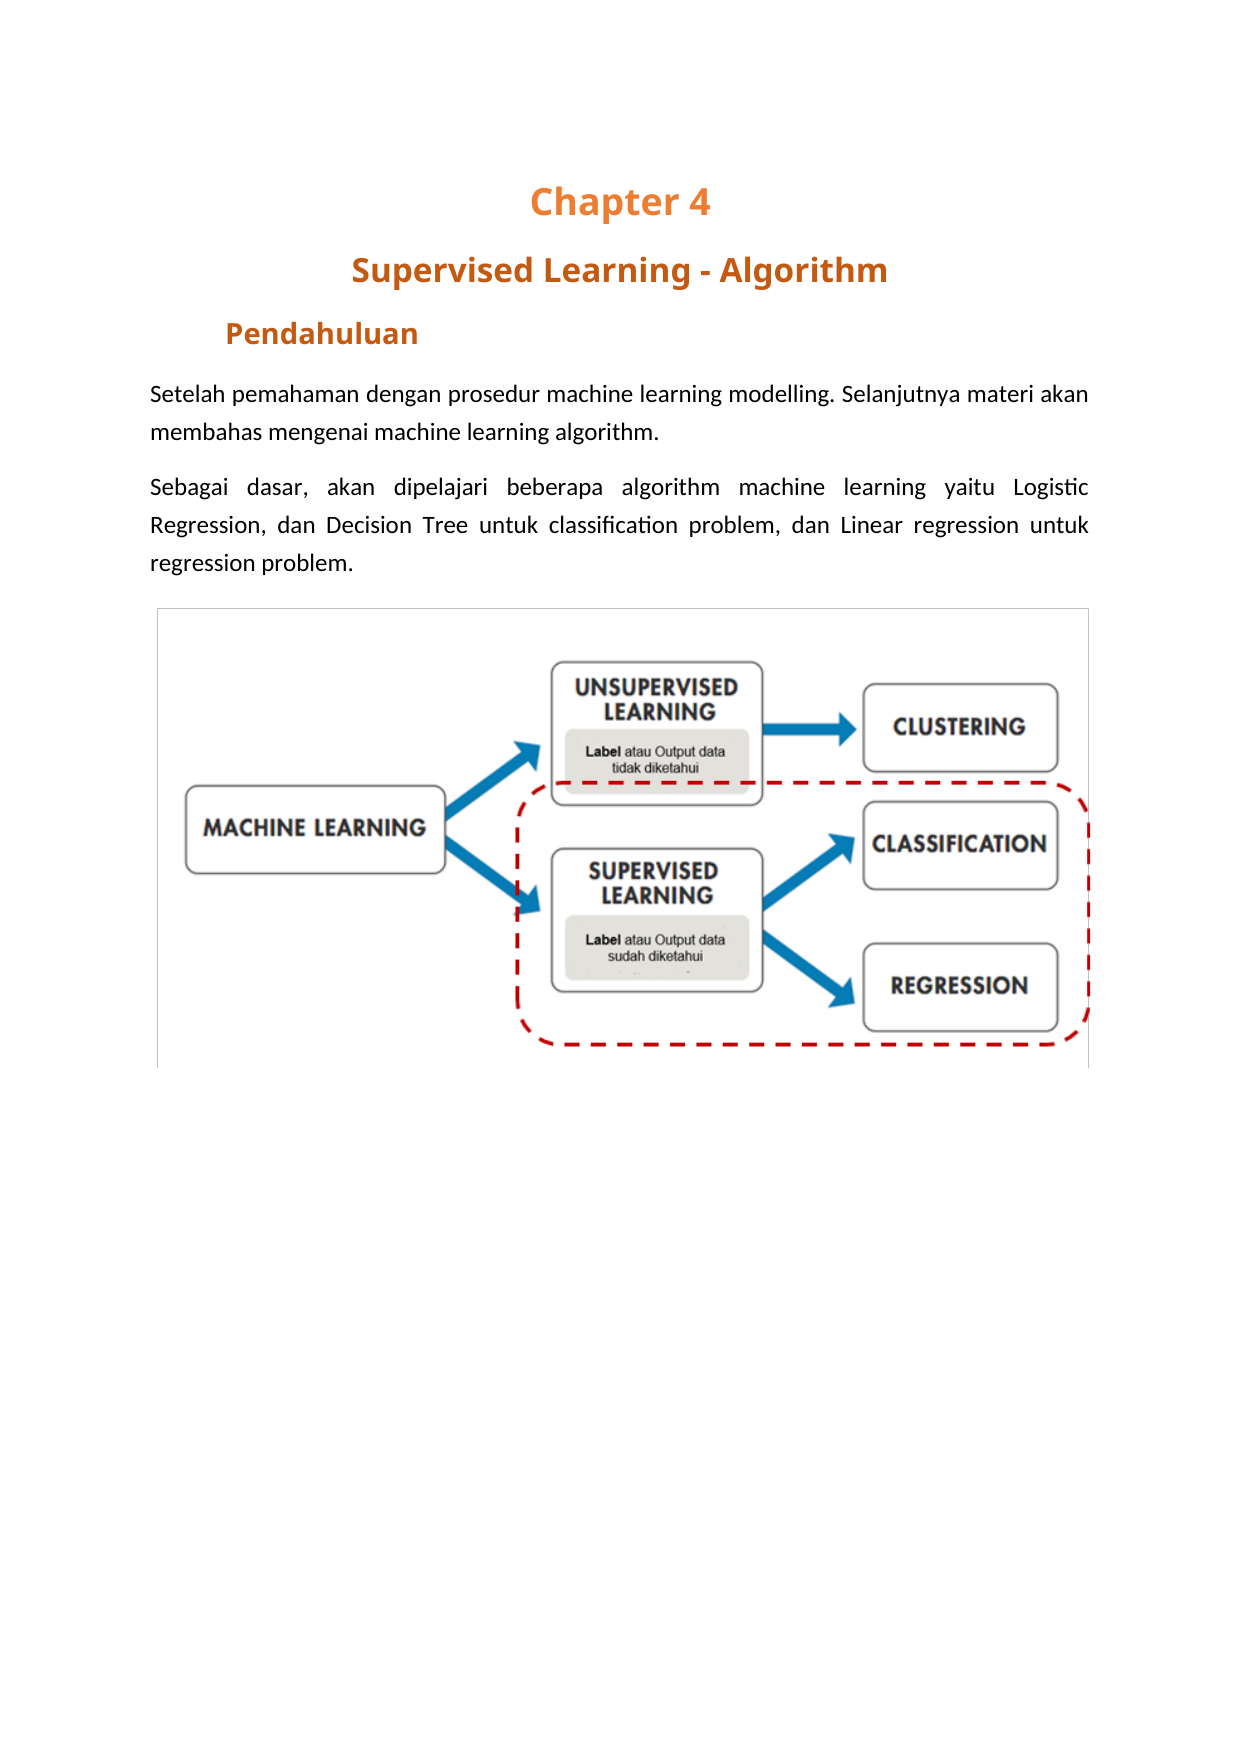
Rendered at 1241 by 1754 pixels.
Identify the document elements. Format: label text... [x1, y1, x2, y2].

subtitle Chapter 4 [150, 175, 1090, 226]
subtitle Supervised Learning - Algorithm [150, 247, 1090, 292]
text Sebagai dasar, akan dipelajari beberapa algorithm machine learning yaitu Logistic Regression, dan Decision Tree untuk classification problem, dan Linear regression untuk regression problem. [150, 471, 1090, 577]
text Setelah pemahaman dengan prosedur machine learning modelling. Selanjutnya materi akan membahas mengenai machine learning algorithm. [150, 378, 1090, 446]
picture [150, 601, 1091, 1068]
subtitle Pendahuluan [225, 313, 1090, 353]
